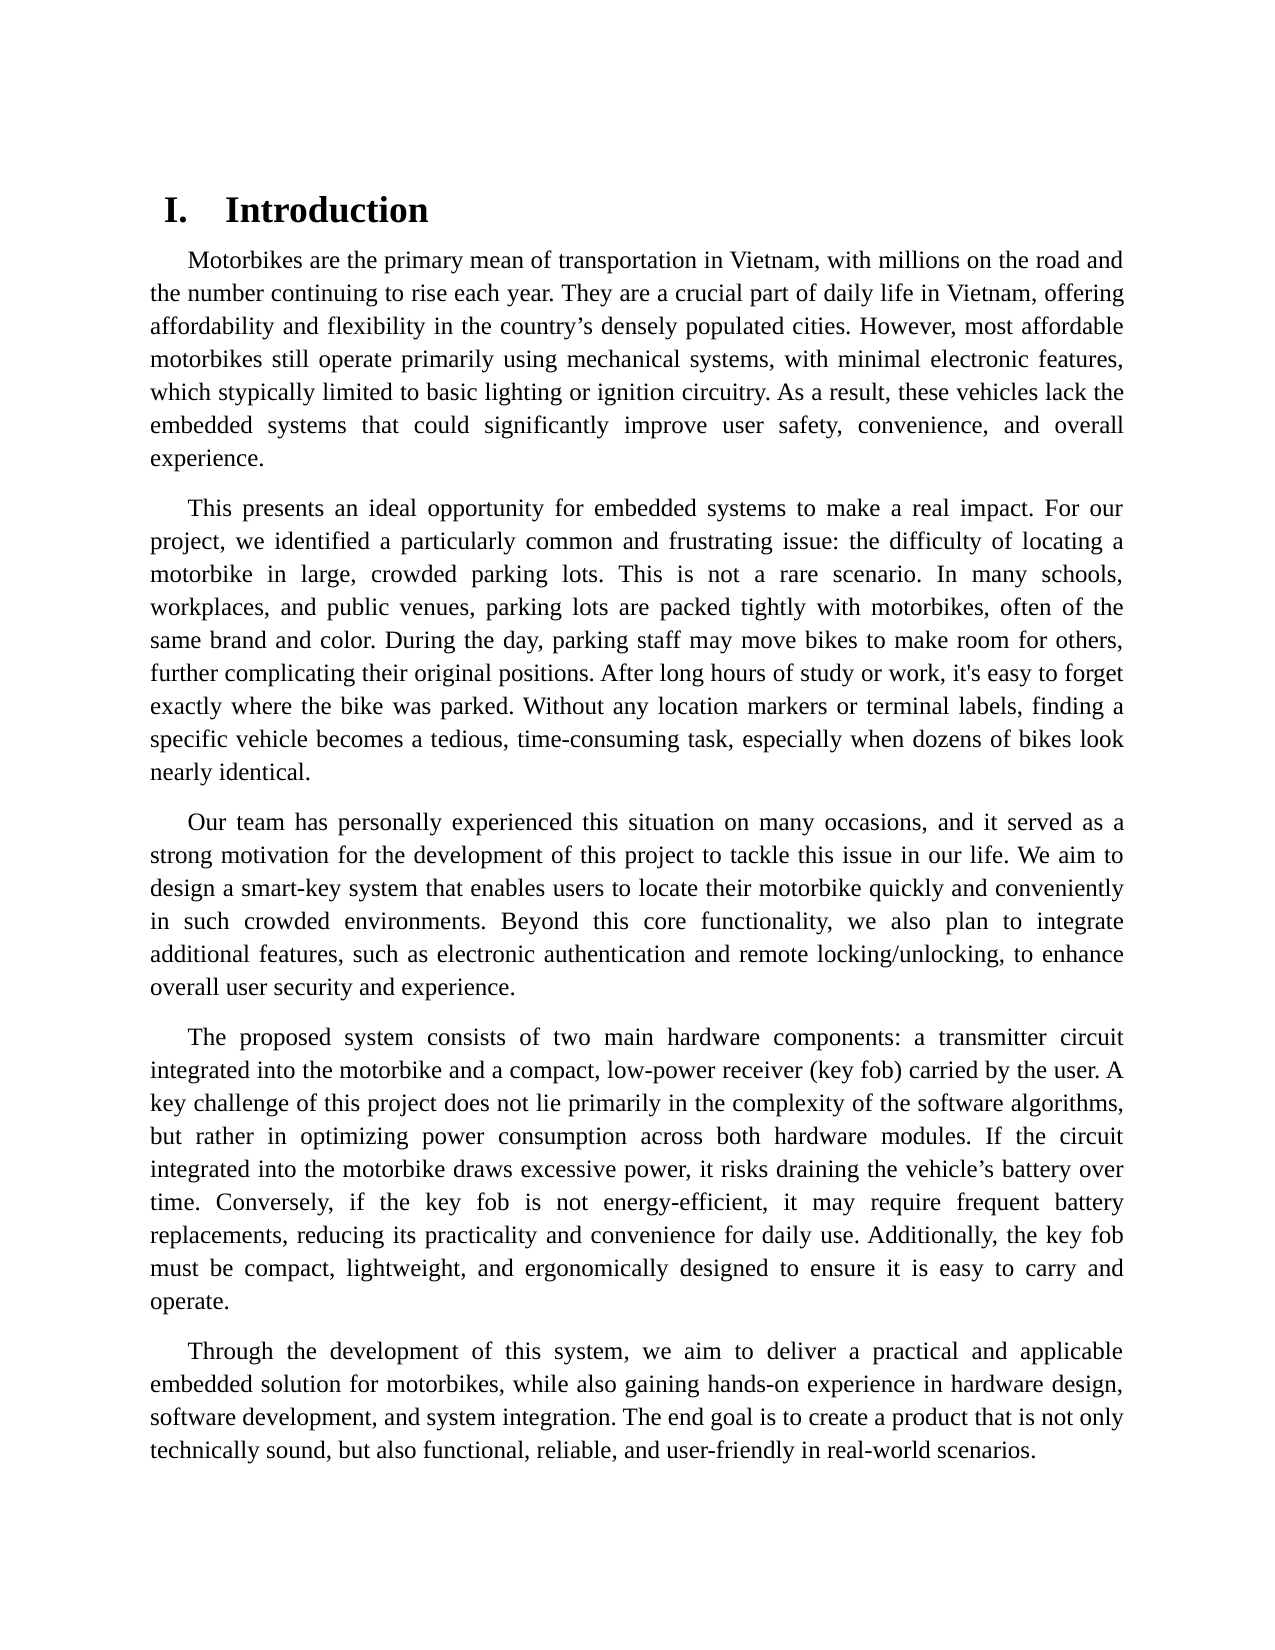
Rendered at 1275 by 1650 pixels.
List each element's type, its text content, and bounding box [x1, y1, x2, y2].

text This presents an ideal opportunity for embedded systems to make a real impact. For our project, we identified a particularly common and frustrating issue: the difficulty of locating a motorbike in large, crowded parking lots. This is not a rare scenario. In many schools, workplaces, and public venues, parking lots are packed tightly with motorbikes, often of the same brand and color. During the day, parking staff may move bikes to make room for others, further complicating their original positions. After long hours of study or work, it's easy to forget exactly where the bike was parked. Without any location markers or terminal labels, finding a specific vehicle becomes a tedious, time-consuming task, especially when dozens of bikes look nearly identical. [150, 493, 1125, 786]
subtitle Introduction [187, 187, 1125, 231]
text Through the development of this system, we aim to deliver a practical and applicable embedded solution for motorbikes, while also gaining hands-on experience in hardware design, software development, and system integration. The end goal is to create a product that is not only technically sound, but also functional, reliable, and user-friendly in real-world scenarios. [150, 1336, 1125, 1463]
text Motorbikes are the primary mean of transportation in Vietnam, with millions on the road and the number continuing to rise each year. They are a crucial part of daily life in Vietnam, offering affordability and flexibility in the country’s densely populated cities. However, most affordable motorbikes still operate primarily using mechanical systems, with minimal electronic features, which stypically limited to basic lighting or ignition circuitry. As a result, these vehicles lack the embedded systems that could significantly improve user safety, convenience, and overall experience. [150, 245, 1125, 472]
text Our team has personally experienced this situation on many occasions, and it served as a strong motivation for the development of this project to tackle this issue in our life. We aim to design a smart-key system that enables users to locate their motorbike quickly and conveniently in such crowded environments. Beyond this core functionality, we also plan to integrate additional features, such as electronic authentication and remote locking/unlocking, to enhance overall user security and experience. [150, 807, 1125, 1001]
text The proposed system consists of two main hardware components: a transmitter circuit integrated into the motorbike and a compact, low-power receiver (key fob) carried by the user. A key challenge of this project does not lie primarily in the complexity of the software algorithms, but rather in optimizing power consumption across both hardware modules. If the circuit integrated into the motorbike draws excessive power, it risks draining the vehicle’s battery over time. Conversely, if the key fob is not energy-efficient, it may require frequent battery replacements, reducing its practicality and convenience for daily use. Additionally, the key fob must be compact, lightweight, and ergonomically designed to ensure it is easy to carry and operate. [150, 1022, 1125, 1315]
